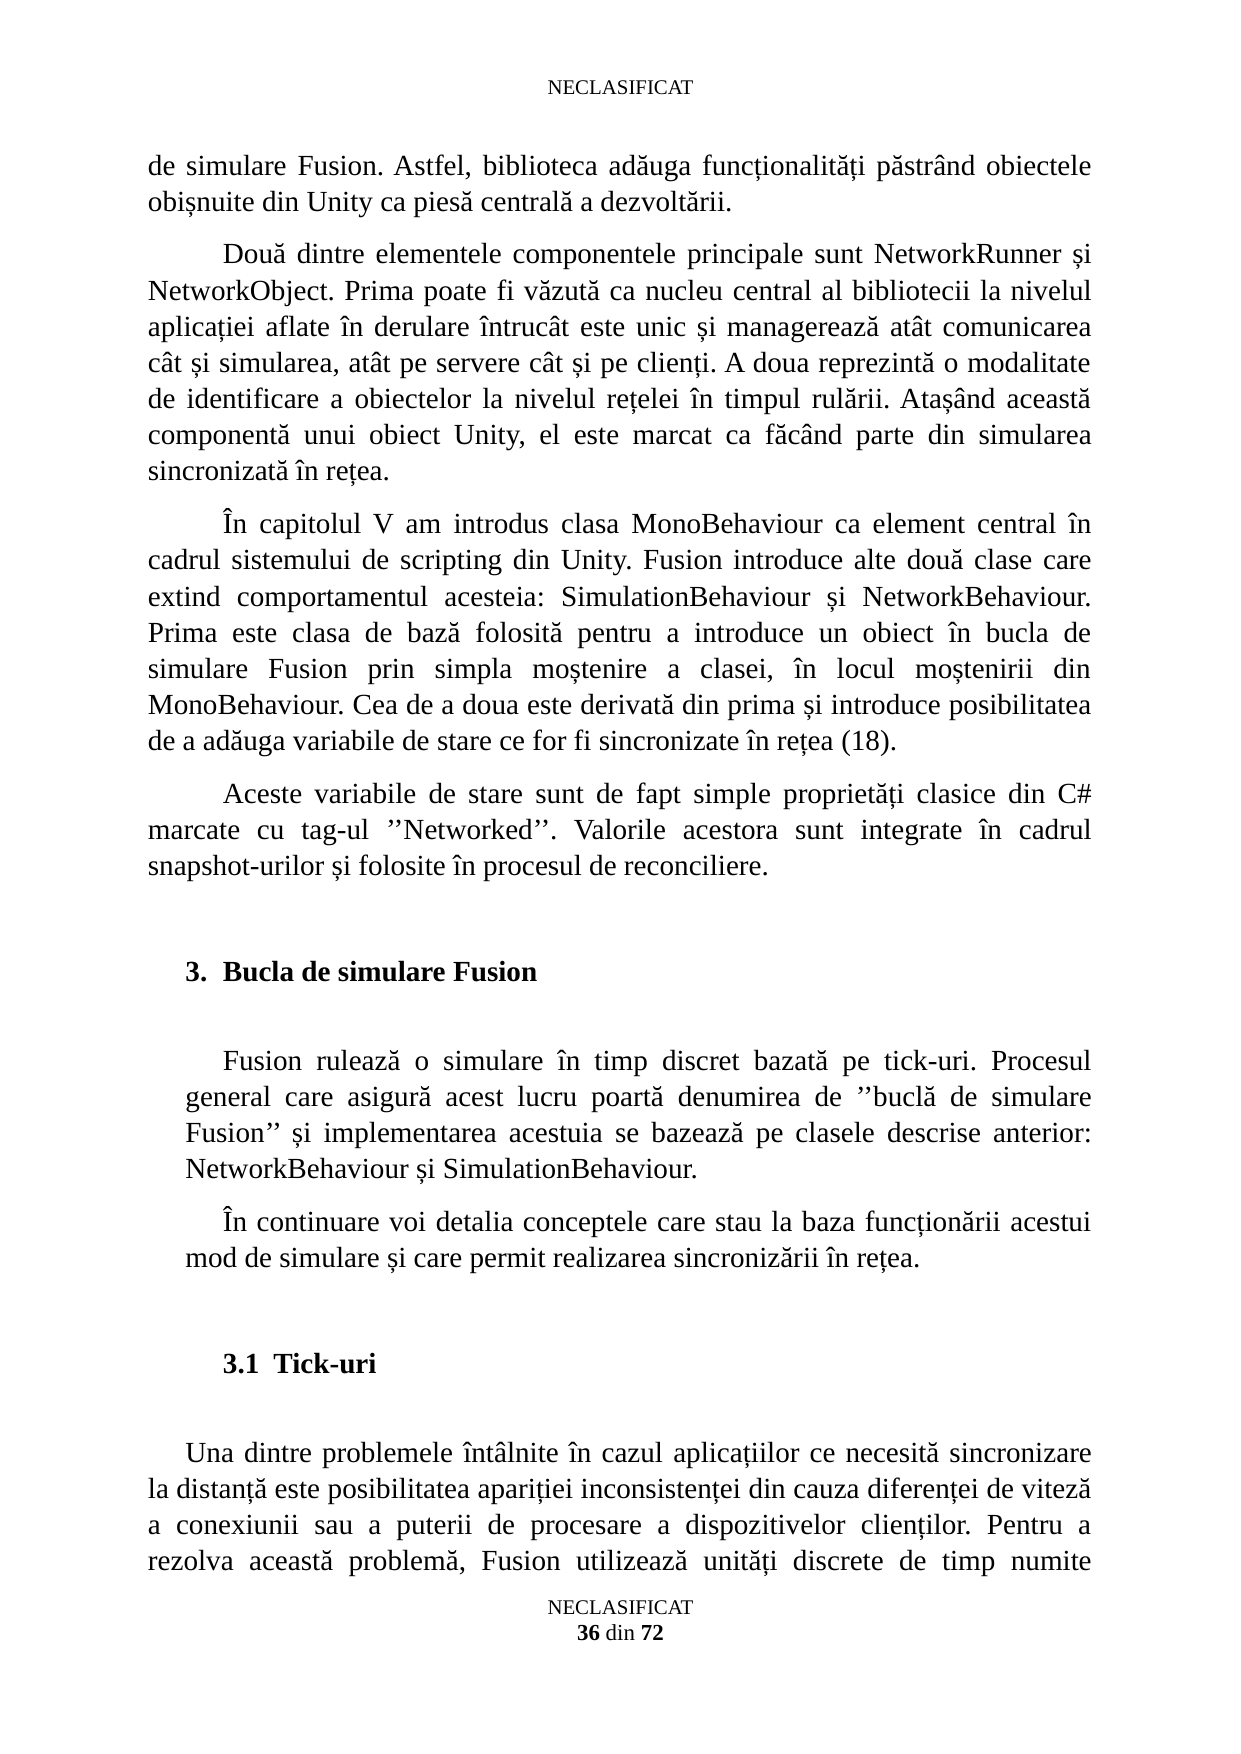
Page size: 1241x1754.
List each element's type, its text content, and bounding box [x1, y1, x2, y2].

text În continuare voi detalia conceptele care stau la baza funcționării acestui mod de simulare și care permit realizarea sincronizării în rețea. [185, 1204, 1092, 1274]
text Două dintre elementele componentele principale sunt NetworkRunner și NetworkObject. Prima poate fi văzută ca nucleu central al bibliotecii la nivelul aplicației aflate în derulare întrucât este unic și managerează atât comunicarea cât și simularea, atât pe servere cât și pe clienți. A doua reprezintă o modalitate de identificare a obiectelor la nivelul rețelei în timpul rulării. Atașând această componentă unui obiect Unity, el este marcat ca făcând parte din simularea sincronizată în rețea. [148, 237, 1092, 487]
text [148, 148, 1092, 217]
subtitle Bucla de simulare Fusion [185, 954, 1092, 987]
text Aceste variabile de stare sunt de fapt simple proprietăți clasice din C# marcate cu tag-ul ’’Networked’’. Valorile acestora sunt integrate în cadrul snapshot-urilor și folosite în procesul de reconciliere. [148, 776, 1092, 882]
subtitle 3.1 Tick-uri [223, 1346, 1092, 1379]
text Fusion rulează o simulare în timp discret bazată pe tick-uri. Procesul general care asigură acest lucru poartă denumirea de ’’buclă de simulare Fusion’’ și implementarea acestuia se bazează pe clasele descrise anterior: NetworkBehaviour și SimulationBehaviour. [185, 1043, 1092, 1185]
text În capitolul V am introdus clasa MonoBehaviour ca element central în cadrul sistemului de scripting din Unity. Fusion introduce alte două clase care extind comportamentul acesteia: SimulationBehaviour și NetworkBehaviour. Prima este clasa de bază folosită pentru a introduce un obiect în bucla de simulare Fusion prin simpla moștenire a clasei, în locul moștenirii din MonoBehaviour. Cea de a doua este derivată din prima și introduce posibilitatea de a adăuga variabile de stare ce for fi sincronizate în rețea. [148, 506, 1092, 757]
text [148, 1435, 1092, 1577]
